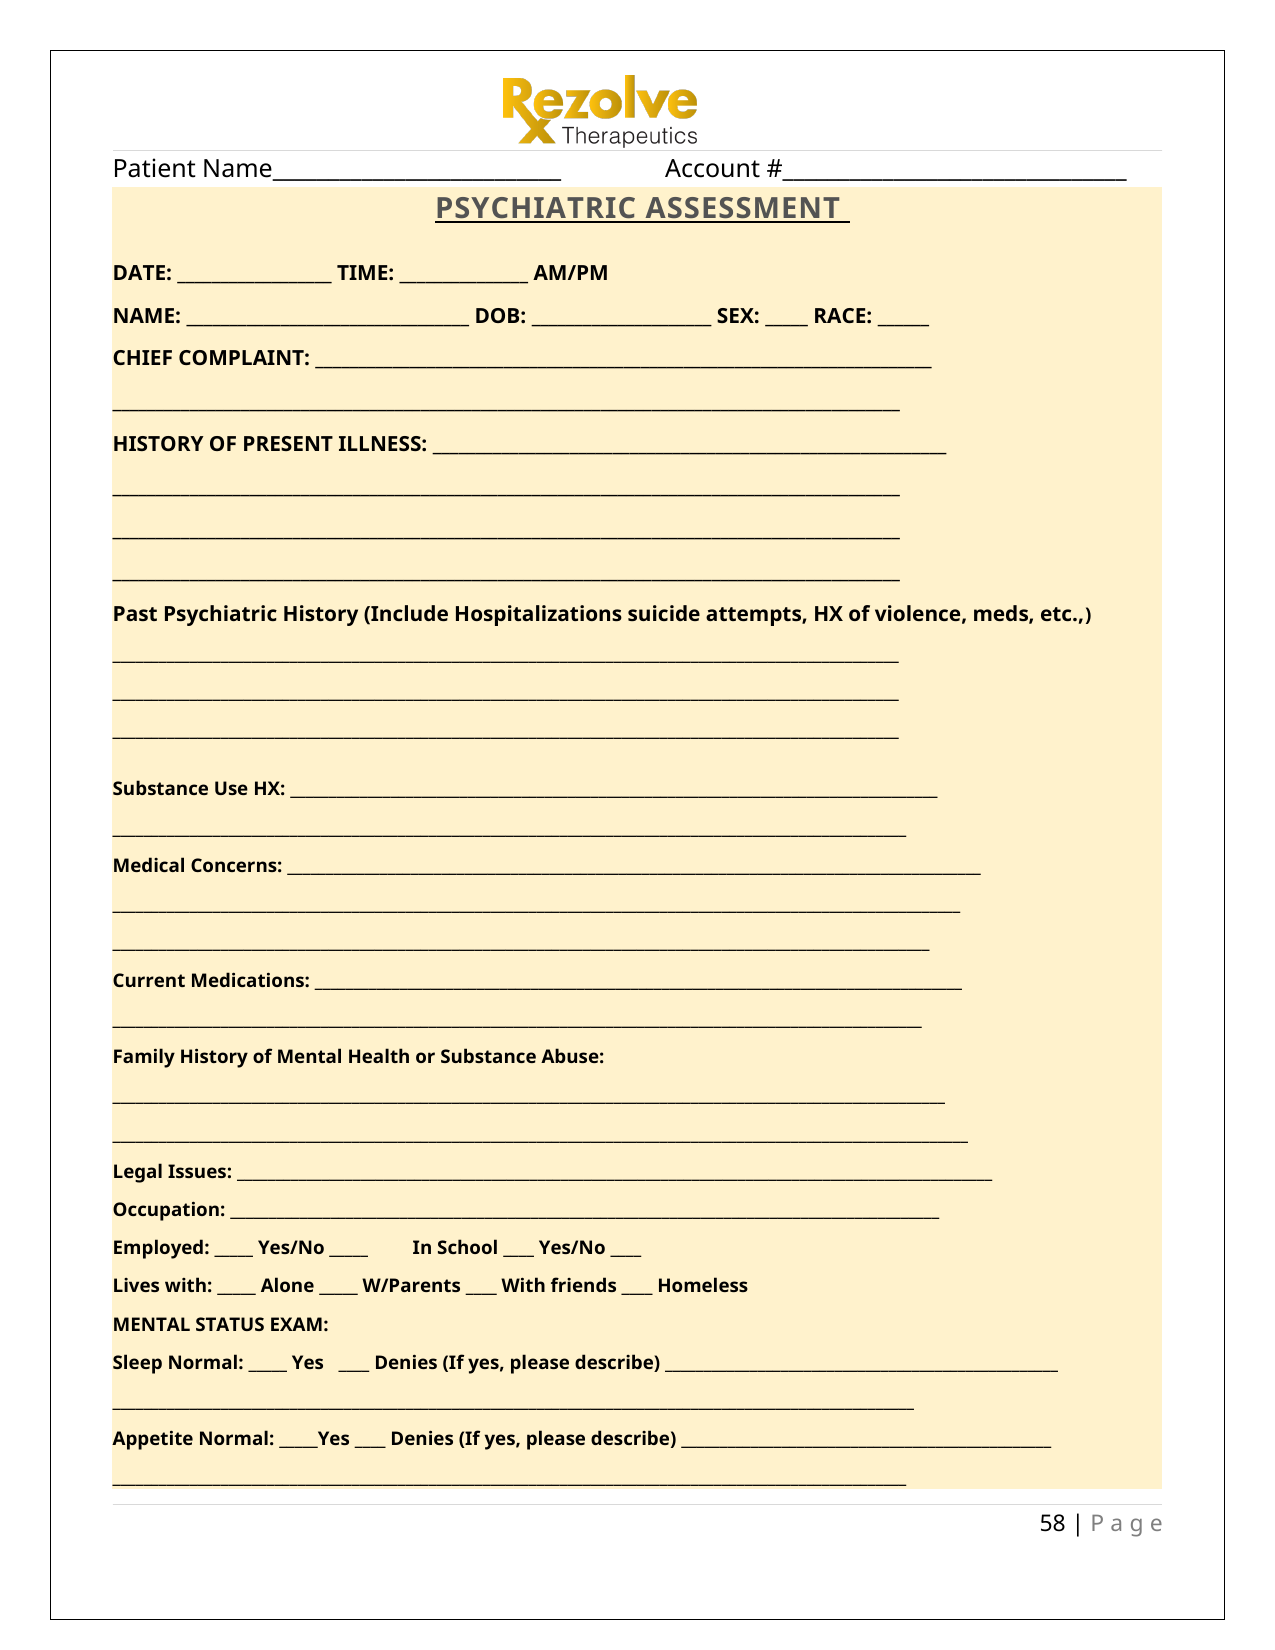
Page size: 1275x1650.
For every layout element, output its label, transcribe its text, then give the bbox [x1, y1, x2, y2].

text _______________________________________________________________________________________________________________ [112, 1120, 1162, 1145]
text ____________________________________________________________________________________________ [112, 471, 1162, 500]
text Occupation: ____________________________________________________________________________________________ [112, 1196, 1162, 1222]
text CHIEF COMPLAINT: ________________________________________________________________________ [112, 343, 1162, 372]
text Legal Issues: __________________________________________________________________________________________________ [112, 1158, 1162, 1183]
picture [503, 75, 697, 148]
text Family History of Mental Health or Substance Abuse: ____________________________________________________________________________________________________________ [112, 1043, 1162, 1107]
text PSYCHIATRIC ASSESSMENT [112, 187, 1162, 227]
text Past Psychiatric History (Include Hospitalizations suicide attempts, HX of violence, meds, etc.,) ______________________________________________________________________________________________________ [112, 599, 1162, 666]
text DATE: __________________ TIME: _______________ AM/PM [112, 258, 1162, 287]
text _______________________________________________________________________________________________________ [112, 1464, 1162, 1489]
text ____________________________________________________________________________________________ [112, 386, 1162, 414]
text _________________________________________________________________________________________________________ [112, 1005, 1162, 1031]
text Appetite Normal: _____Yes ____ Denies (If yes, please describe) ________________________________________________ [112, 1426, 1162, 1451]
text Lives with: _____ Alone _____ W/Parents ____ With friends ____ Homeless [112, 1273, 1162, 1298]
text Employed: _____ Yes/No _____ In School ____ Yes/No ____ [112, 1234, 1162, 1260]
text ____________________________________________________________________________________________ [112, 556, 1162, 585]
text ______________________________________________________________________________________________________ [112, 717, 1162, 742]
text Current Medications: ____________________________________________________________________________________ [112, 967, 1162, 992]
text ____________________________________________________________________________________________ [112, 514, 1162, 542]
text ______________________________________________________________________________________________________ [112, 678, 1162, 704]
text NAME: _________________________________ DOB: _____________________ SEX: _____ RACE: ______ [112, 301, 1162, 329]
text Sleep Normal: _____ Yes ____ Denies (If yes, please describe) ___________________________________________________ [112, 1349, 1162, 1375]
text ________________________________________________________________________________________________________ [112, 1387, 1162, 1413]
text Substance Use HX: ____________________________________________________________________________________ [112, 776, 1162, 801]
text ______________________________________________________________________________________________________________ __________________________________________________________________________________________________________ [112, 890, 1162, 954]
text HISTORY OF PRESENT ILLNESS: ____________________________________________________________ [112, 429, 1162, 457]
text Medical Concerns: __________________________________________________________________________________________ [112, 852, 1162, 878]
text MENTAL STATUS EXAM: [112, 1311, 1162, 1336]
text _______________________________________________________________________________________________________ [112, 814, 1162, 839]
